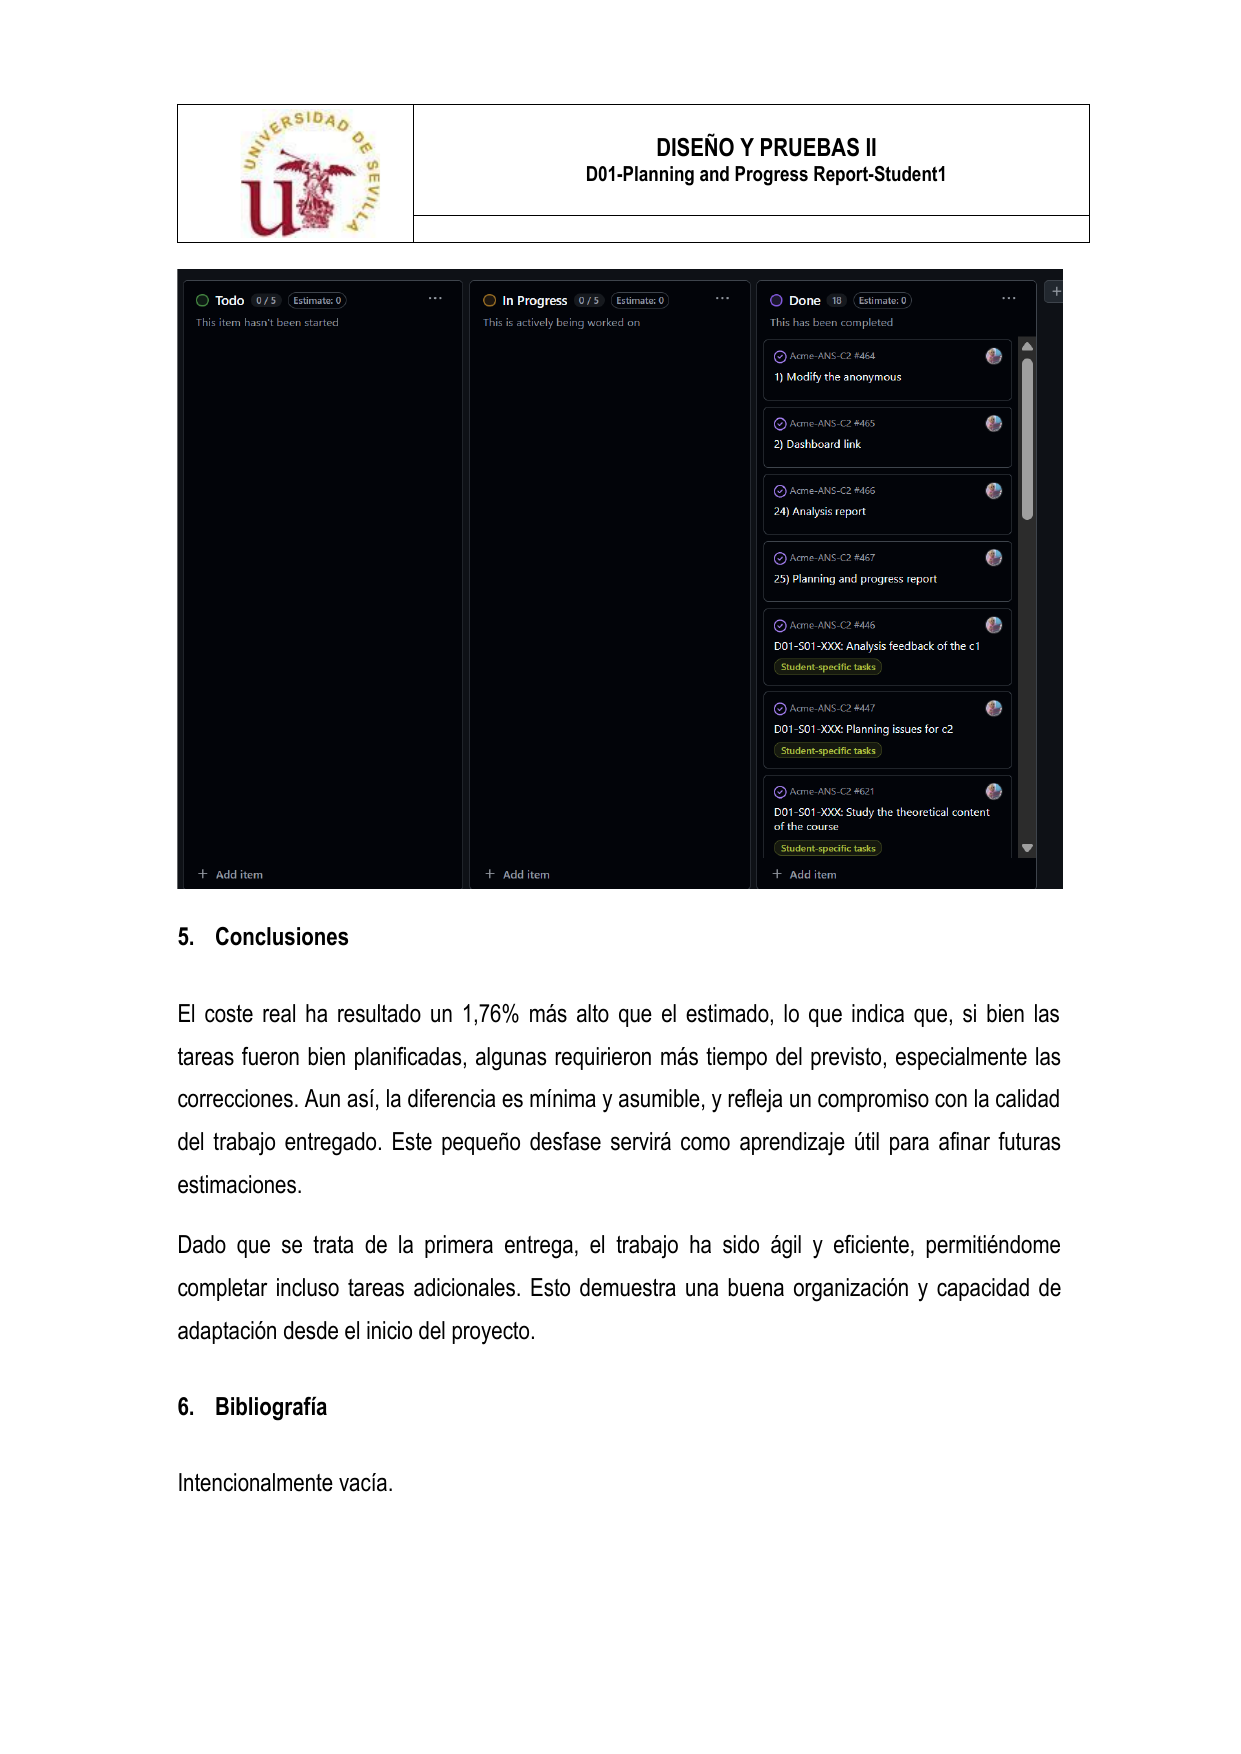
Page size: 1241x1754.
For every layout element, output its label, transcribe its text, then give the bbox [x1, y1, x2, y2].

picture [177, 269, 1063, 889]
text Intencionalmente vacía. [177, 1468, 1063, 1497]
subtitle Conclusiones [177, 922, 1063, 951]
text El coste real ha resultado un 1,76% más alto que el estimado, lo que indica que, si bien las tareas fueron bien planificadas, algunas requirieron más tiempo del previsto, especialmente las correcciones. Aun así, la diferencia es mínima y asumible, y refleja un compromiso con la calidad del trabajo entregado. Este pequeño desfase servirá como aprendizaje útil para afinar futuras estimaciones. [177, 998, 1063, 1199]
picture [240, 109, 381, 238]
subtitle Bibliografía [177, 1392, 1063, 1421]
text Dado que se trata de la primera entrega, el trabajo ha sido ágil y eficiente, permitiéndome completar incluso tareas adicionales. Esto demuestra una buena organización y capacidad de adaptación desde el inicio del proyecto. [177, 1230, 1063, 1344]
